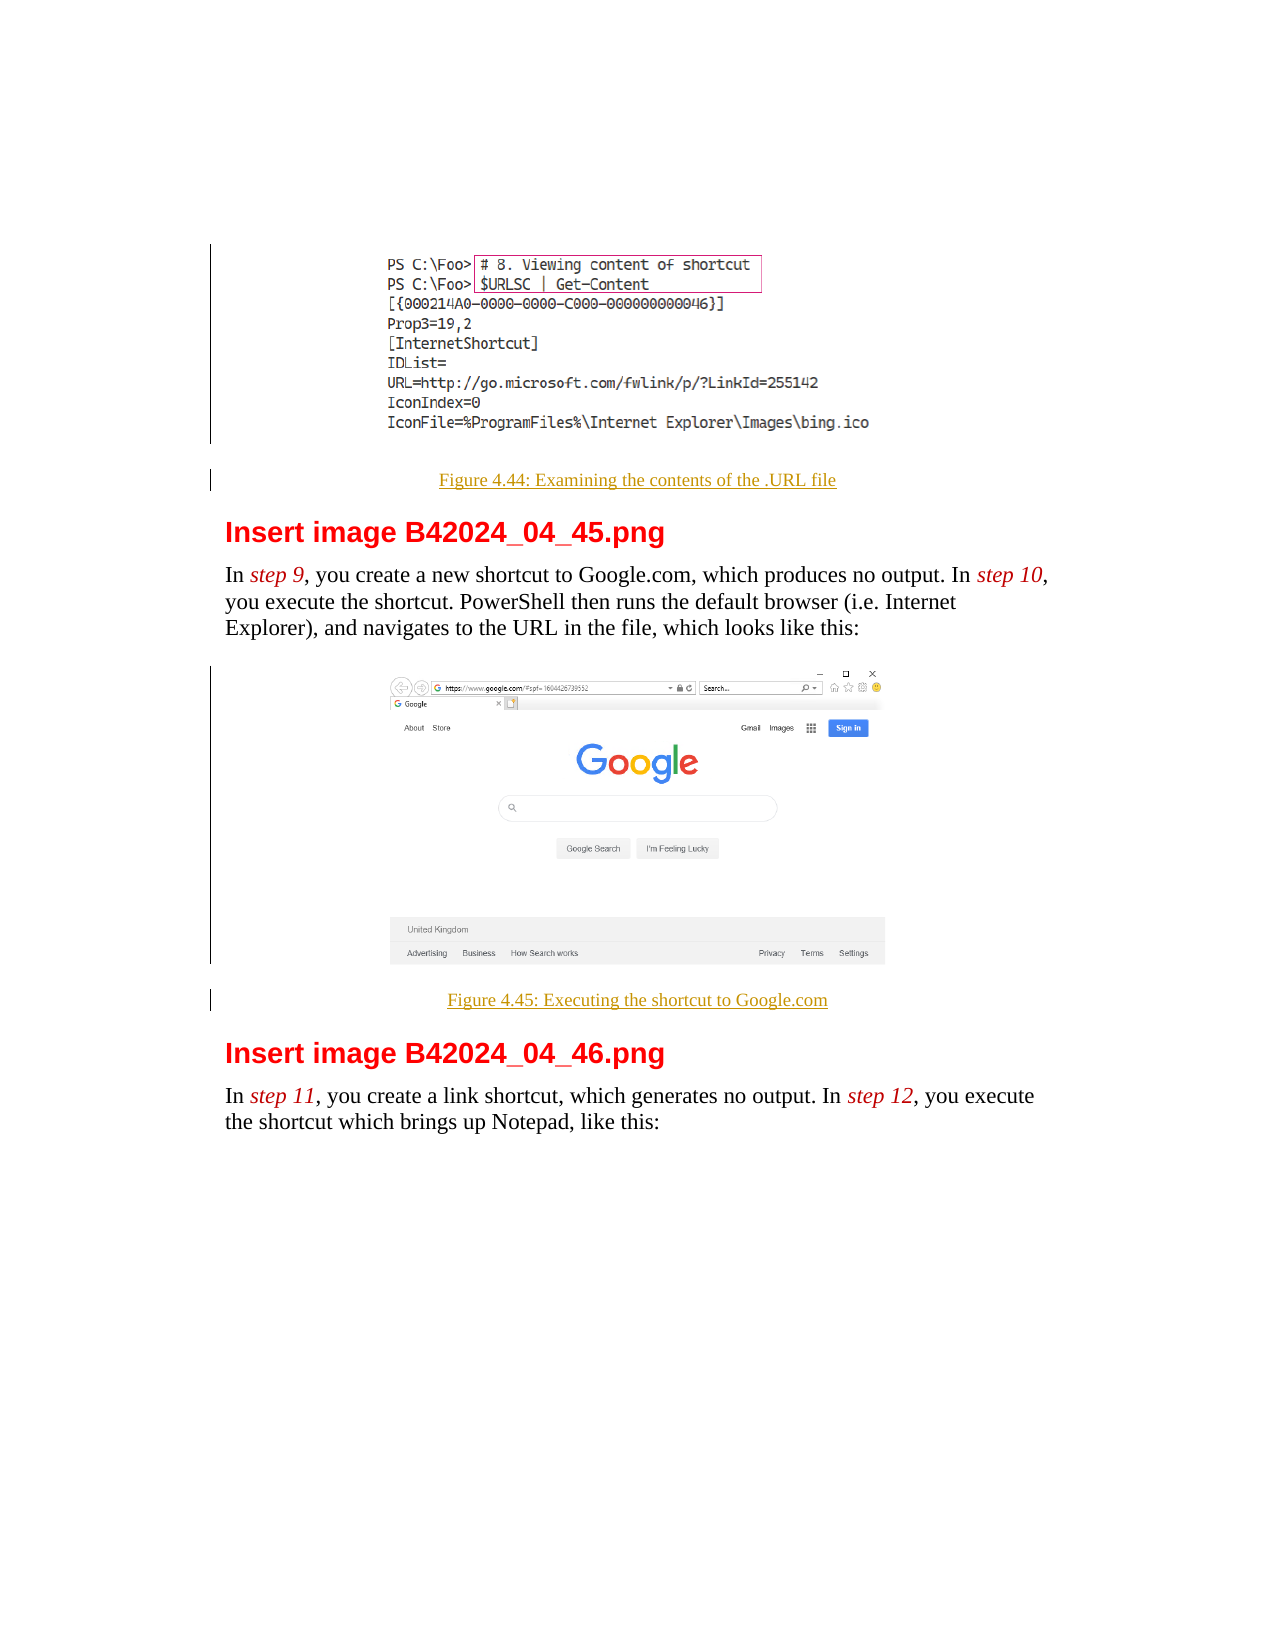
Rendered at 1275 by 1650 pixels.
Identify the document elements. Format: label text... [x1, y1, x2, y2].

picture [375, 244, 900, 444]
text In step 11, you create a link shortcut, which generates no output. In step 12, you execute the shortcut which brings up Notepad, like this: [225, 1082, 1050, 1134]
text Insert image B42024_04_45.png [225, 516, 1050, 549]
picture [389, 665, 886, 965]
text In step 9, you create a new shortcut to Google.com, which produces no output. In step 10, you execute the shortcut. PowerShell then runs the default browser (i.e. Internet Explorer), and navigates to the URL in the file, which looks like this: [225, 562, 1050, 641]
text Insert image B42024_04_46.png [225, 1036, 1050, 1069]
